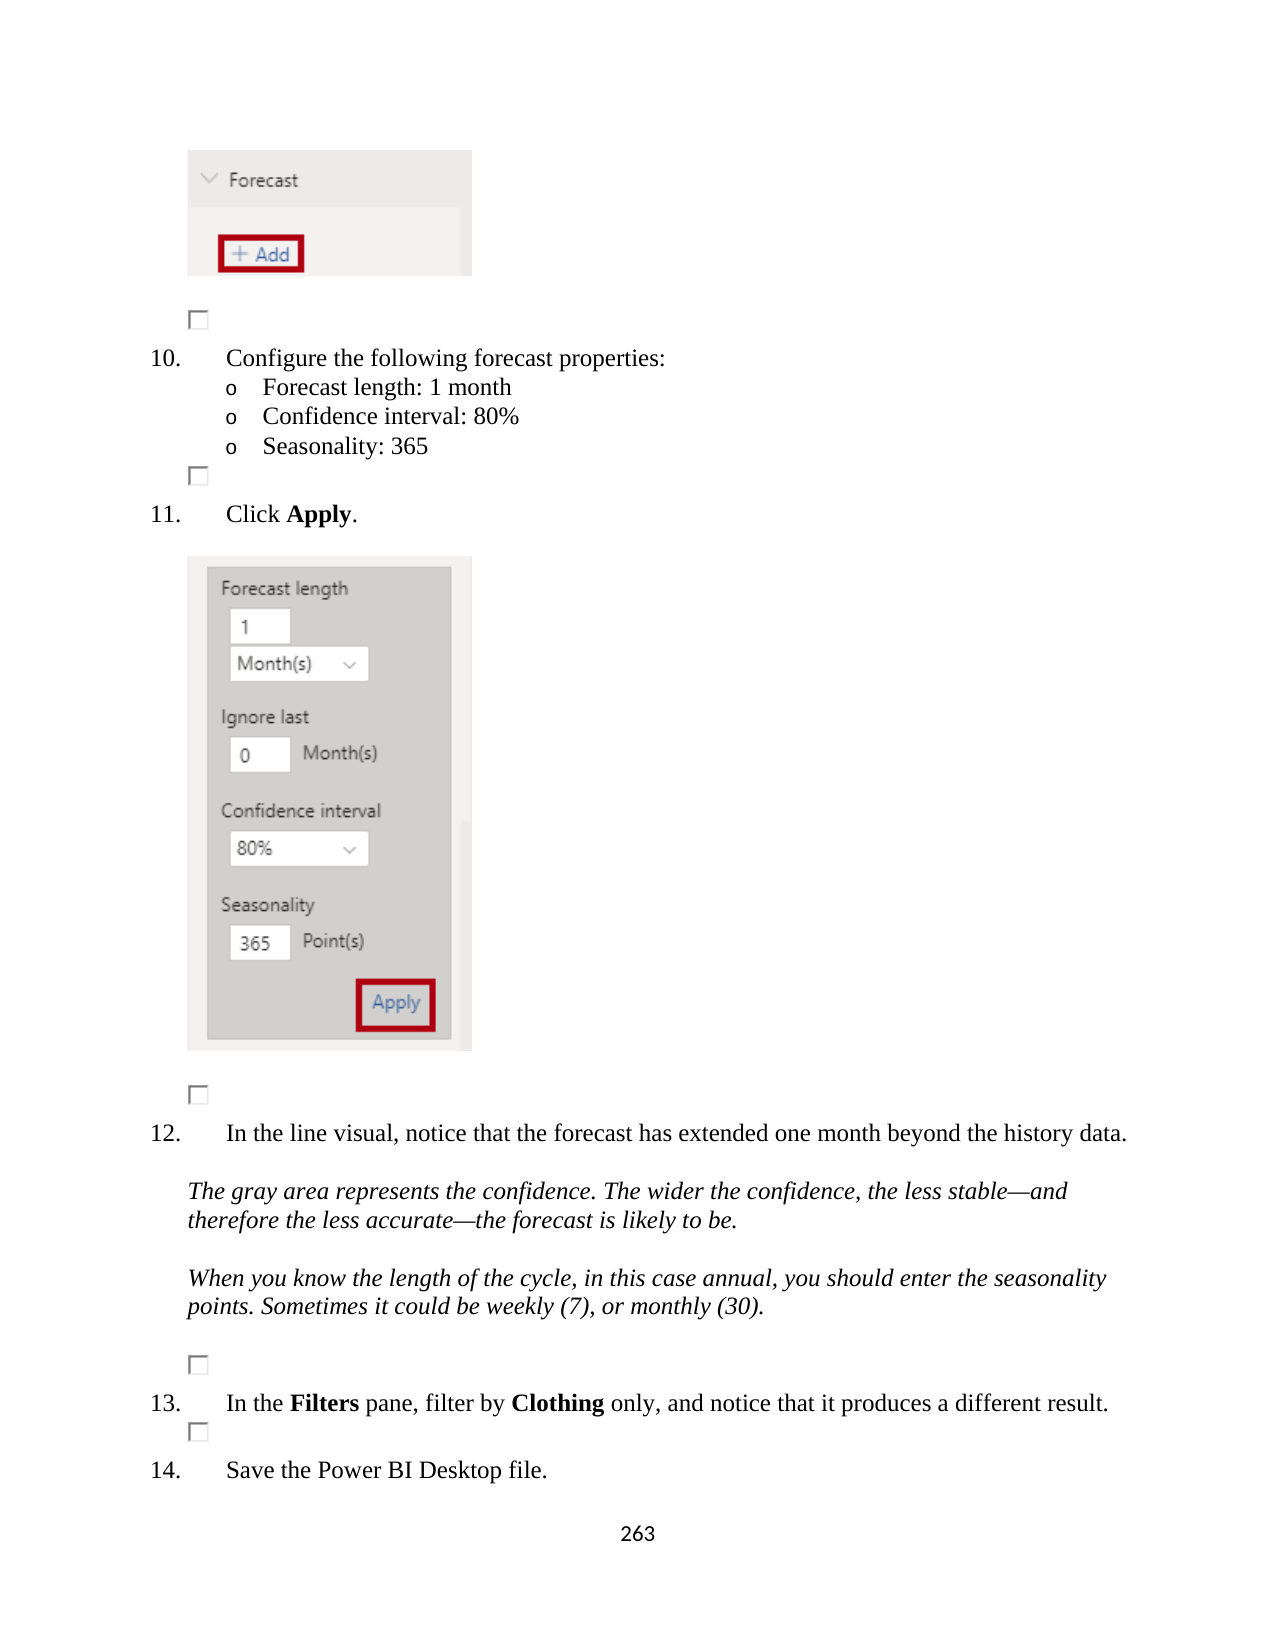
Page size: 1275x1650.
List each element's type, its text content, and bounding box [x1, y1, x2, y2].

list Configure the following forecast properties: [150, 304, 1162, 372]
text When you know the length of the cycle, in this case annual, you should enter the seasonality points. Sometimes it could be weekly (7), or monthly (30). [187, 1263, 1162, 1320]
picture [187, 556, 472, 1051]
list Seasonality: 365 [225, 431, 1162, 461]
list Click Apply. [150, 461, 1162, 528]
list Confidence interval: 80% [225, 401, 1162, 431]
list In the Filters pane, filter by Clothing only, and notice that it produces a different result. [150, 1349, 1162, 1417]
list Forecast length: 1 month [225, 372, 1162, 401]
picture [187, 150, 472, 276]
list Save the Power BI Desktop file. [150, 1417, 1162, 1484]
text The gray area represents the confidence. The wider the confidence, the less stable—and therefore the less accurate—the forecast is likely to be. [187, 1176, 1162, 1233]
list In the line visual, notice that the forecast has extended one month beyond the history data. [150, 1080, 1162, 1147]
